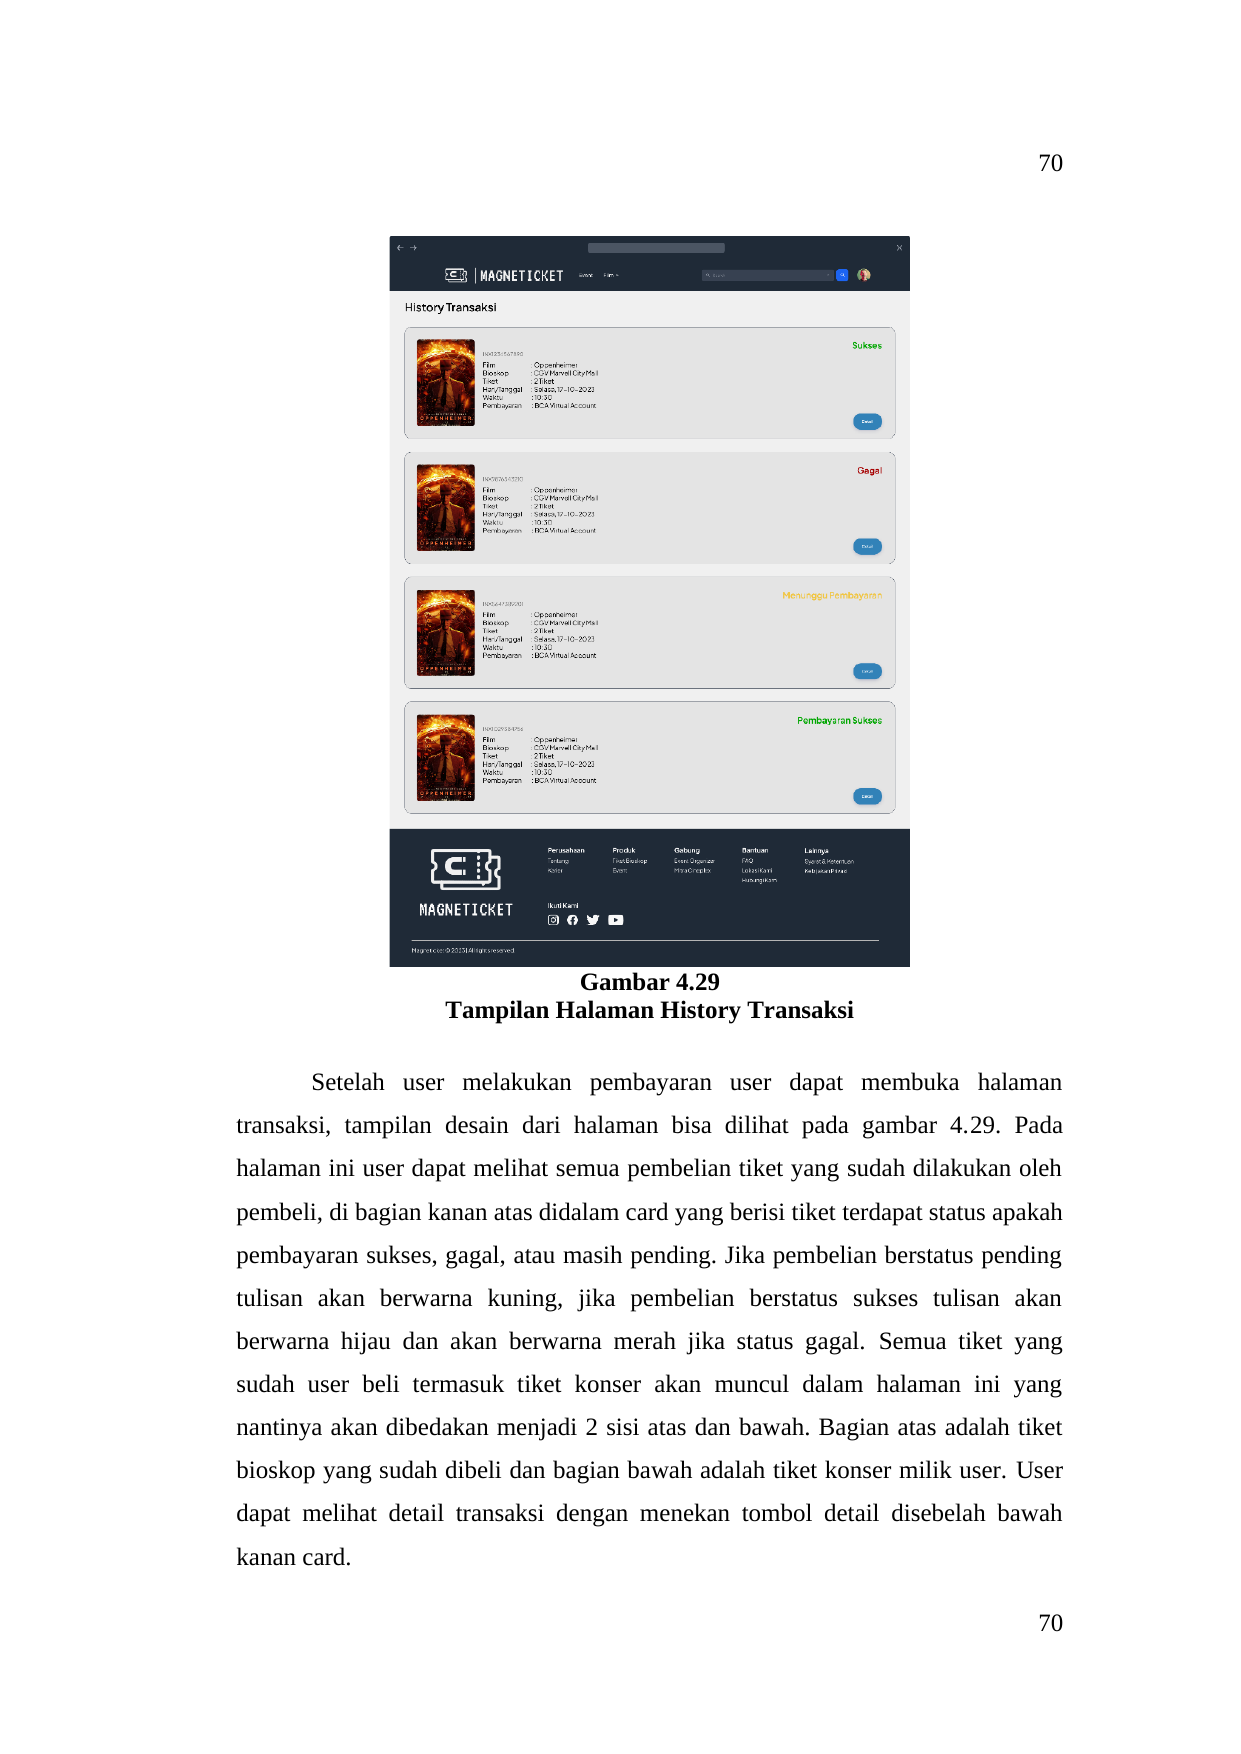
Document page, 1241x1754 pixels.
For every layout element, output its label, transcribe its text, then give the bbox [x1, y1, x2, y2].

text Tampilan Halaman History Transaksi [236, 995, 1063, 1024]
picture [389, 236, 910, 967]
text Setelah user melakukan pembayaran user dapat membuka halaman transaksi, tampilan desain dari halaman bisa dilihat pada gambar 4.29. Pada halaman ini user dapat melihat semua pembelian tiket yang sudah dilakukan oleh pembeli, di bagian kanan atas didalam card yang berisi tiket terdapat status apakah pembayaran sukses, gagal, atau masih pending. Jika pembelian berstatus pending tulisan akan berwarna kuning, jika pembelian berstatus sukses tulisan akan berwarna hijau dan akan berwarna merah jika status gagal. Semua tiket yang sudah user beli termasuk tiket konser akan muncul dalam halaman ini yang nantinya akan dibedakan menjadi 2 sisi atas dan bawah. Bagian atas adalah tiket bioskop yang sudah dibeli dan bagian bawah adalah tiket konser milik user. User dapat melihat detail transaksi dengan menekan tombol detail disebelah bawah kanan card. [236, 1067, 1063, 1570]
text Gambar 4.29 [236, 967, 1063, 995]
